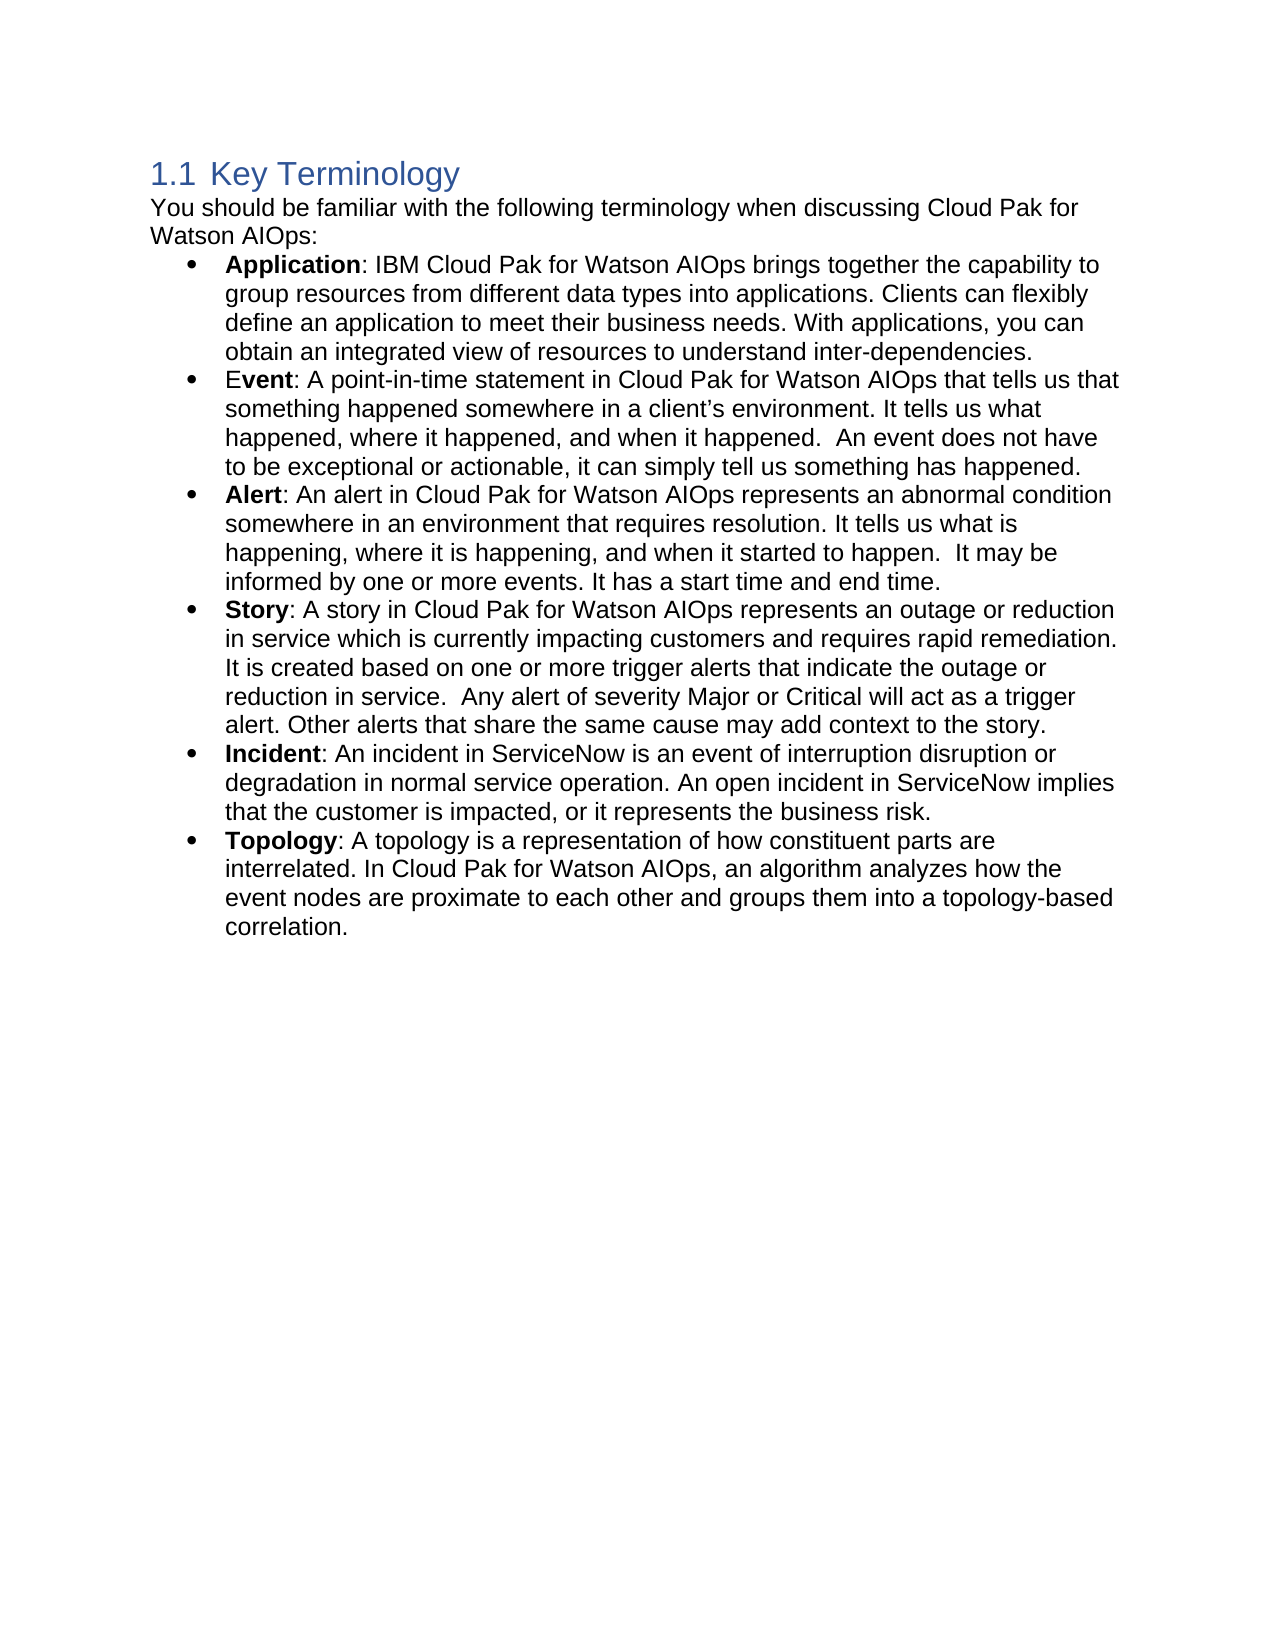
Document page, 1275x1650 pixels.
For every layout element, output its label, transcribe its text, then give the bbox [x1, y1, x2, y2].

list Incident: An incident in ServiceNow is an event of interruption disruption or degradation in normal service operation. An open incident in ServiceNow implies that the customer is impacted, or it represents the business risk. [187, 739, 1125, 826]
list Event: A point-in-time statement in Cloud Pak for Watson AIOps that tells us that something happened somewhere in a client’s environment. It tells us what happened, where it happened, and when it happened. An event does not have to be exceptional or actionable, it can simply tell us something has happened. [187, 365, 1125, 480]
list Alert: An alert in Cloud Pak for Watson AIOps represents an abnormal condition somewhere in an environment that requires resolution. It tells us what is happening, where it is happening, and when it started to happen. It may be informed by one or more events. It has a start time and end time. [187, 480, 1125, 595]
subtitle Key Terminology [150, 154, 1125, 193]
list Topology: A topology is a representation of how constituent parts are interrelated. In Cloud Pak for Watson AIOps, an algorithm analyzes how the event nodes are proximate to each other and groups them into a topology-based correlation. [187, 826, 1125, 941]
text You should be familiar with the following terminology when discussing Cloud Pak for Watson AIOps: [150, 193, 1125, 250]
list Application: IBM Cloud Pak for Watson AIOps brings together the capability to group resources from different data types into applications. Clients can flexibly define an application to meet their business needs. With applications, you can obtain an integrated view of resources to understand inter-dependencies. [187, 250, 1125, 365]
list Story: A story in Cloud Pak for Watson AIOps represents an outage or reduction in service which is currently impacting customers and requires rapid remediation. It is created based on one or more trigger alerts that indicate the outage or reduction in service. Any alert of severity Major or Critical will act as a trigger alert. Other alerts that share the same cause may add context to the story. [187, 595, 1125, 739]
